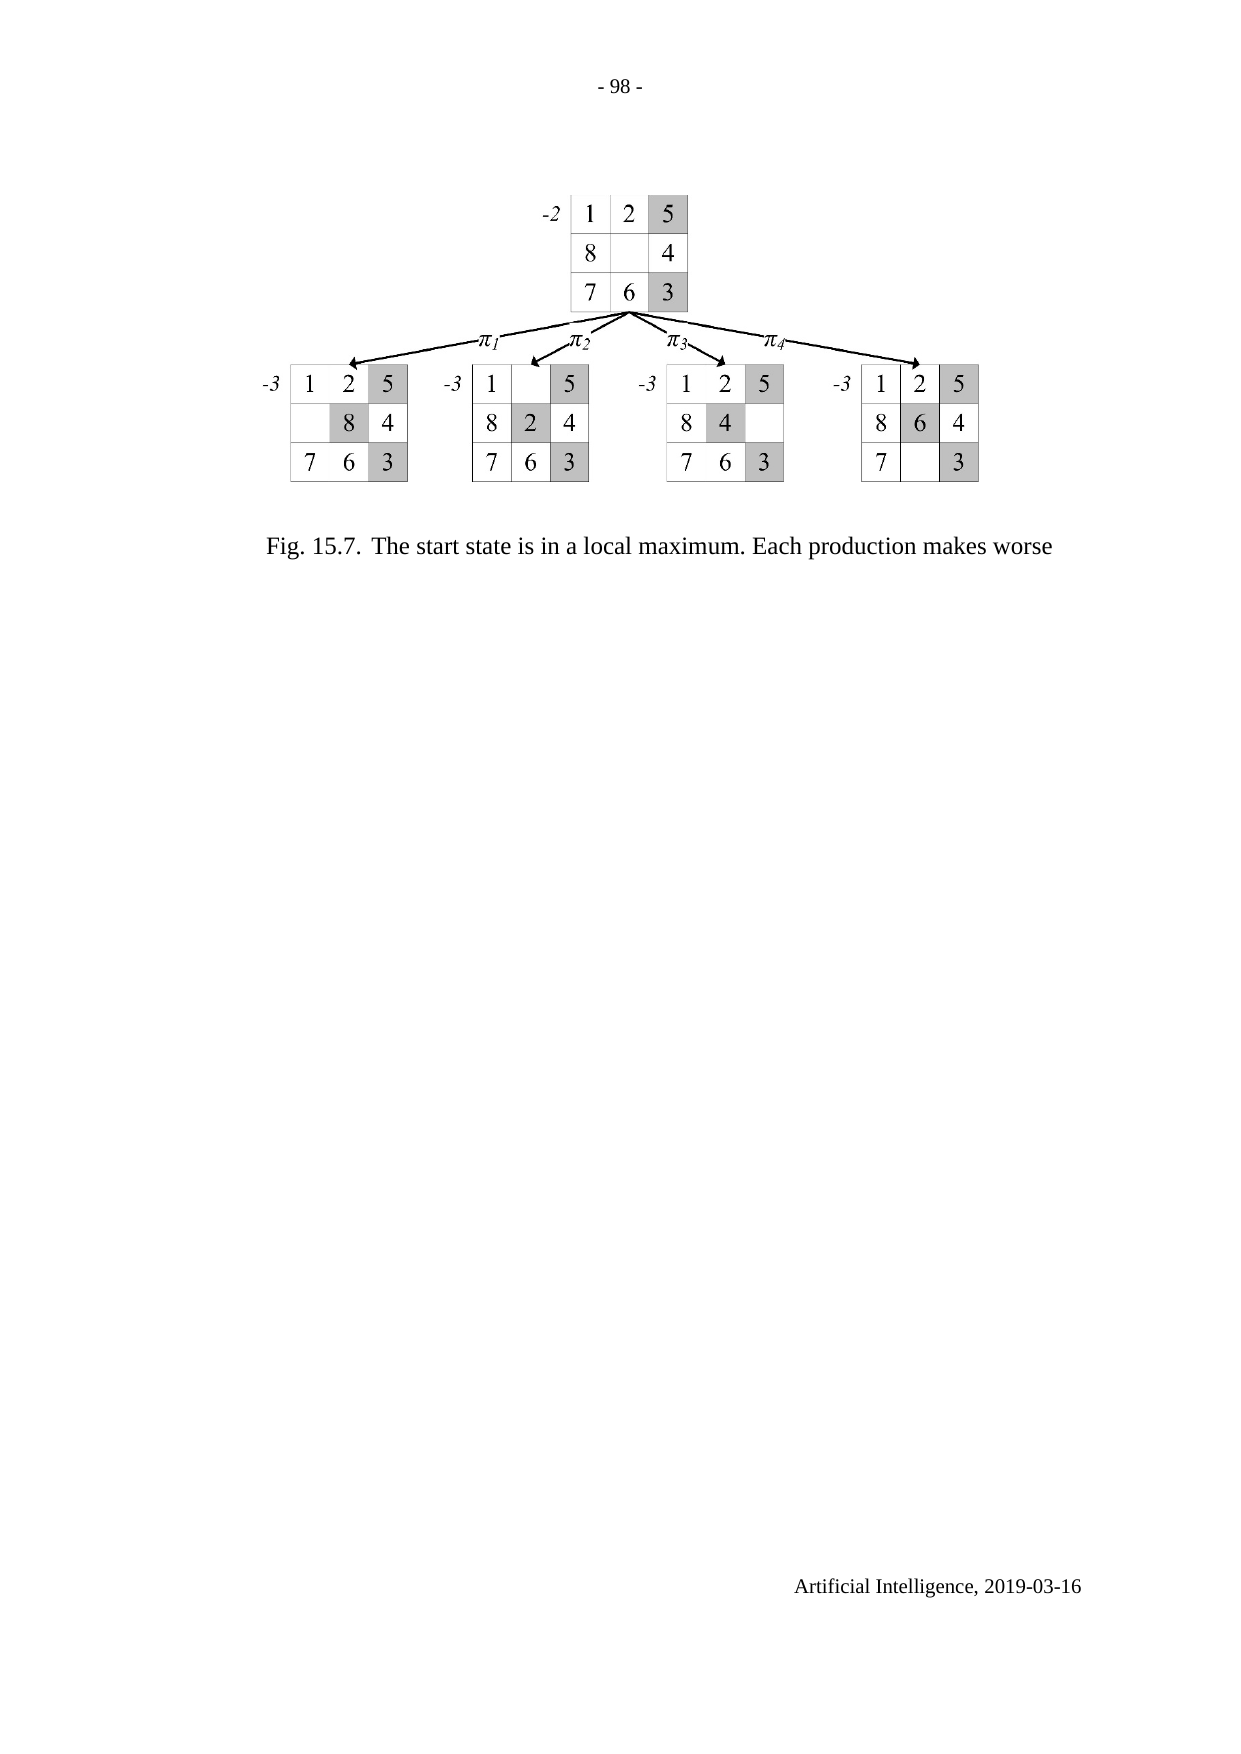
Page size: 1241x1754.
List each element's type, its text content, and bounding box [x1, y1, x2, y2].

text Fig. 15.7. The start state is in a local maximum. Each production makes worse [266, 531, 1063, 560]
picture [261, 195, 979, 482]
